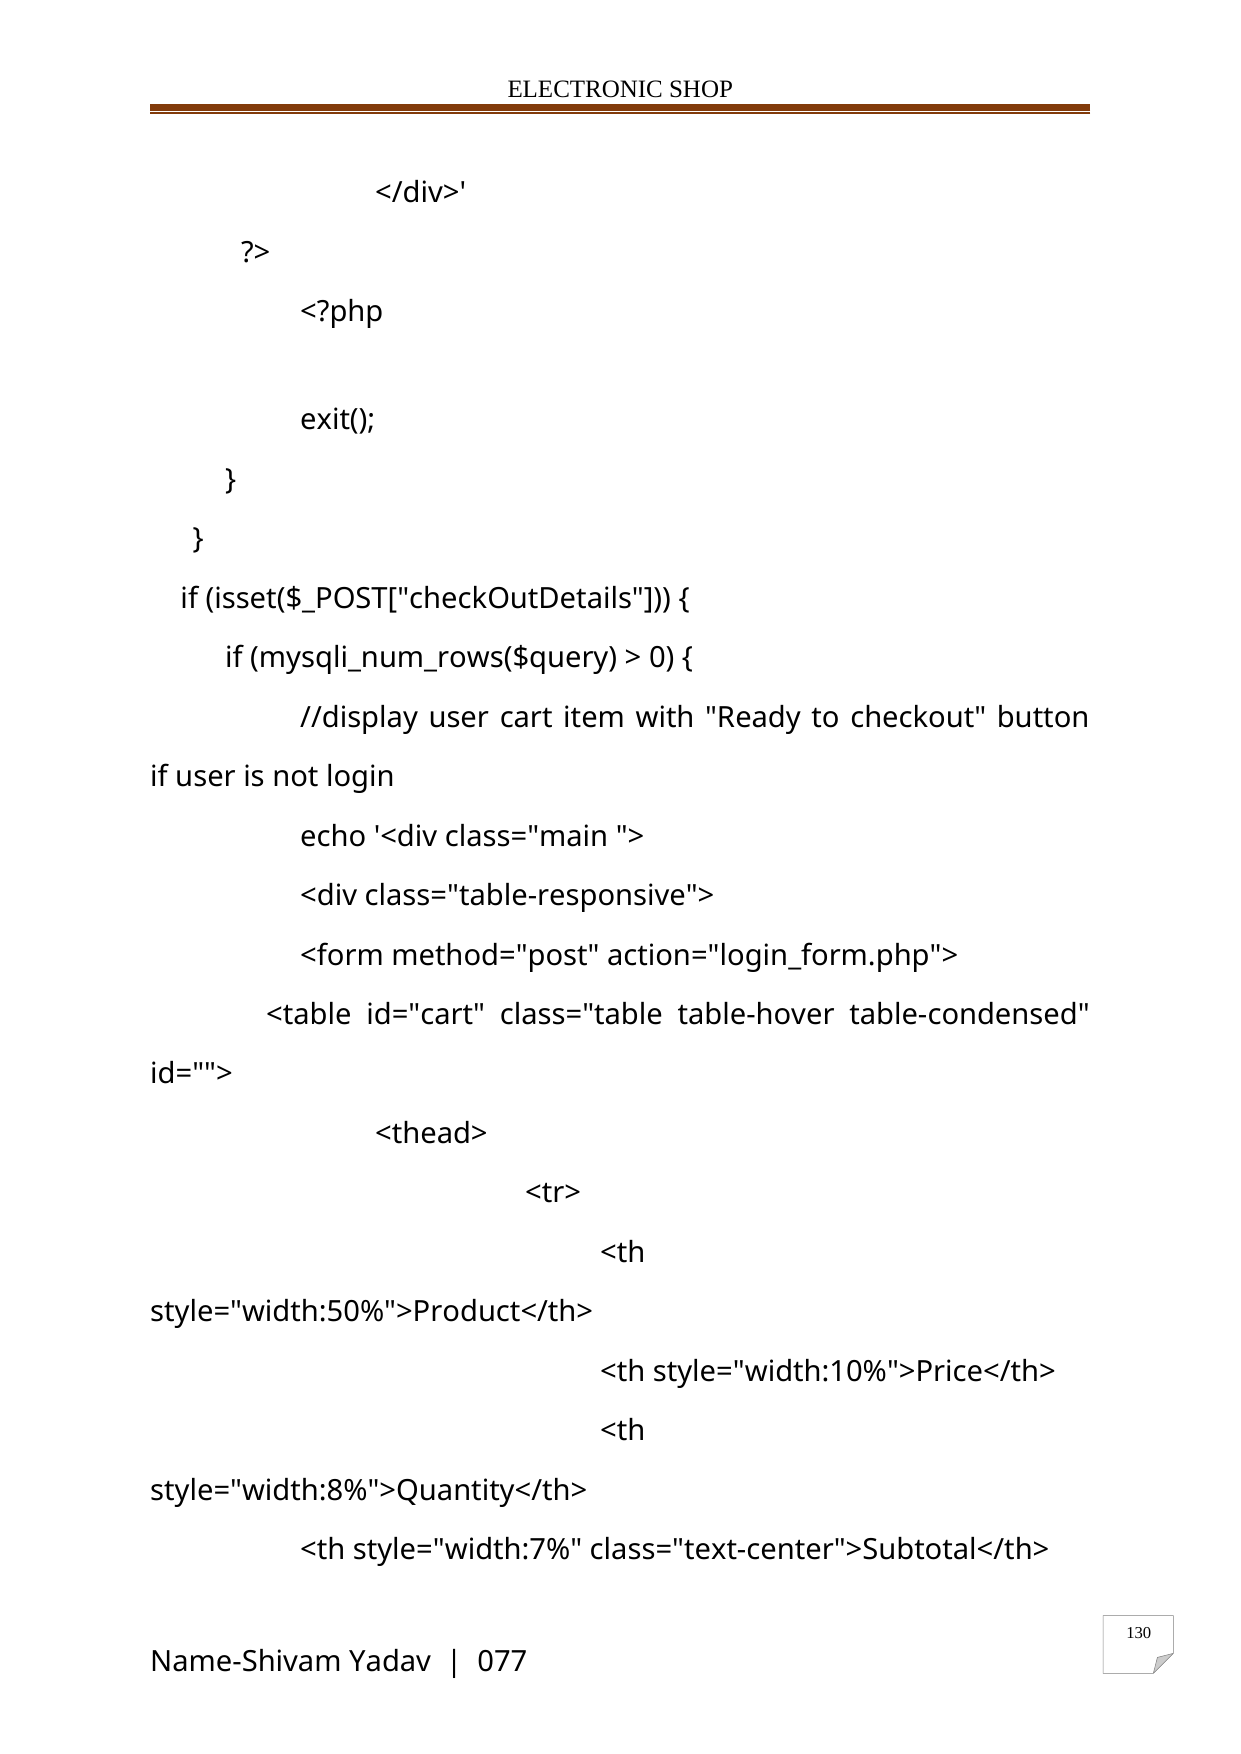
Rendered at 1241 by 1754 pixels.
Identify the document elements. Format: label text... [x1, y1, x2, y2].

text if (isset($_POST["checkOutDetails"])) { [150, 577, 1090, 617]
text } [150, 458, 1090, 498]
text <th style="width:10%">Price</th> [150, 1350, 1090, 1390]
text <thead> [150, 1112, 1090, 1152]
text ?> [150, 231, 1090, 271]
text <tr> [150, 1172, 1090, 1211]
text <th style="width:7%" class="text-center">Subtotal</th> [150, 1528, 1090, 1568]
text } [150, 517, 1090, 557]
text exit(); [150, 398, 1090, 438]
text </div>' [150, 171, 1090, 211]
text <div class="table-responsive"> [150, 874, 1090, 914]
text <?php [150, 290, 1090, 330]
text <form method="post" action="login_form.php"> [150, 934, 1090, 973]
text echo '<div class="main "> [150, 815, 1090, 854]
text <table id="cart" class="table table-hover table-condensed" id=""> [150, 993, 1090, 1092]
text <th style="width:8%">Quantity</th> [150, 1409, 1090, 1509]
text if (mysqli_num_rows($query) > 0) { [150, 636, 1090, 676]
text <th style="width:50%">Product</th> [150, 1231, 1090, 1330]
text //display user cart item with "Ready to checkout" button if user is not login [150, 696, 1090, 795]
